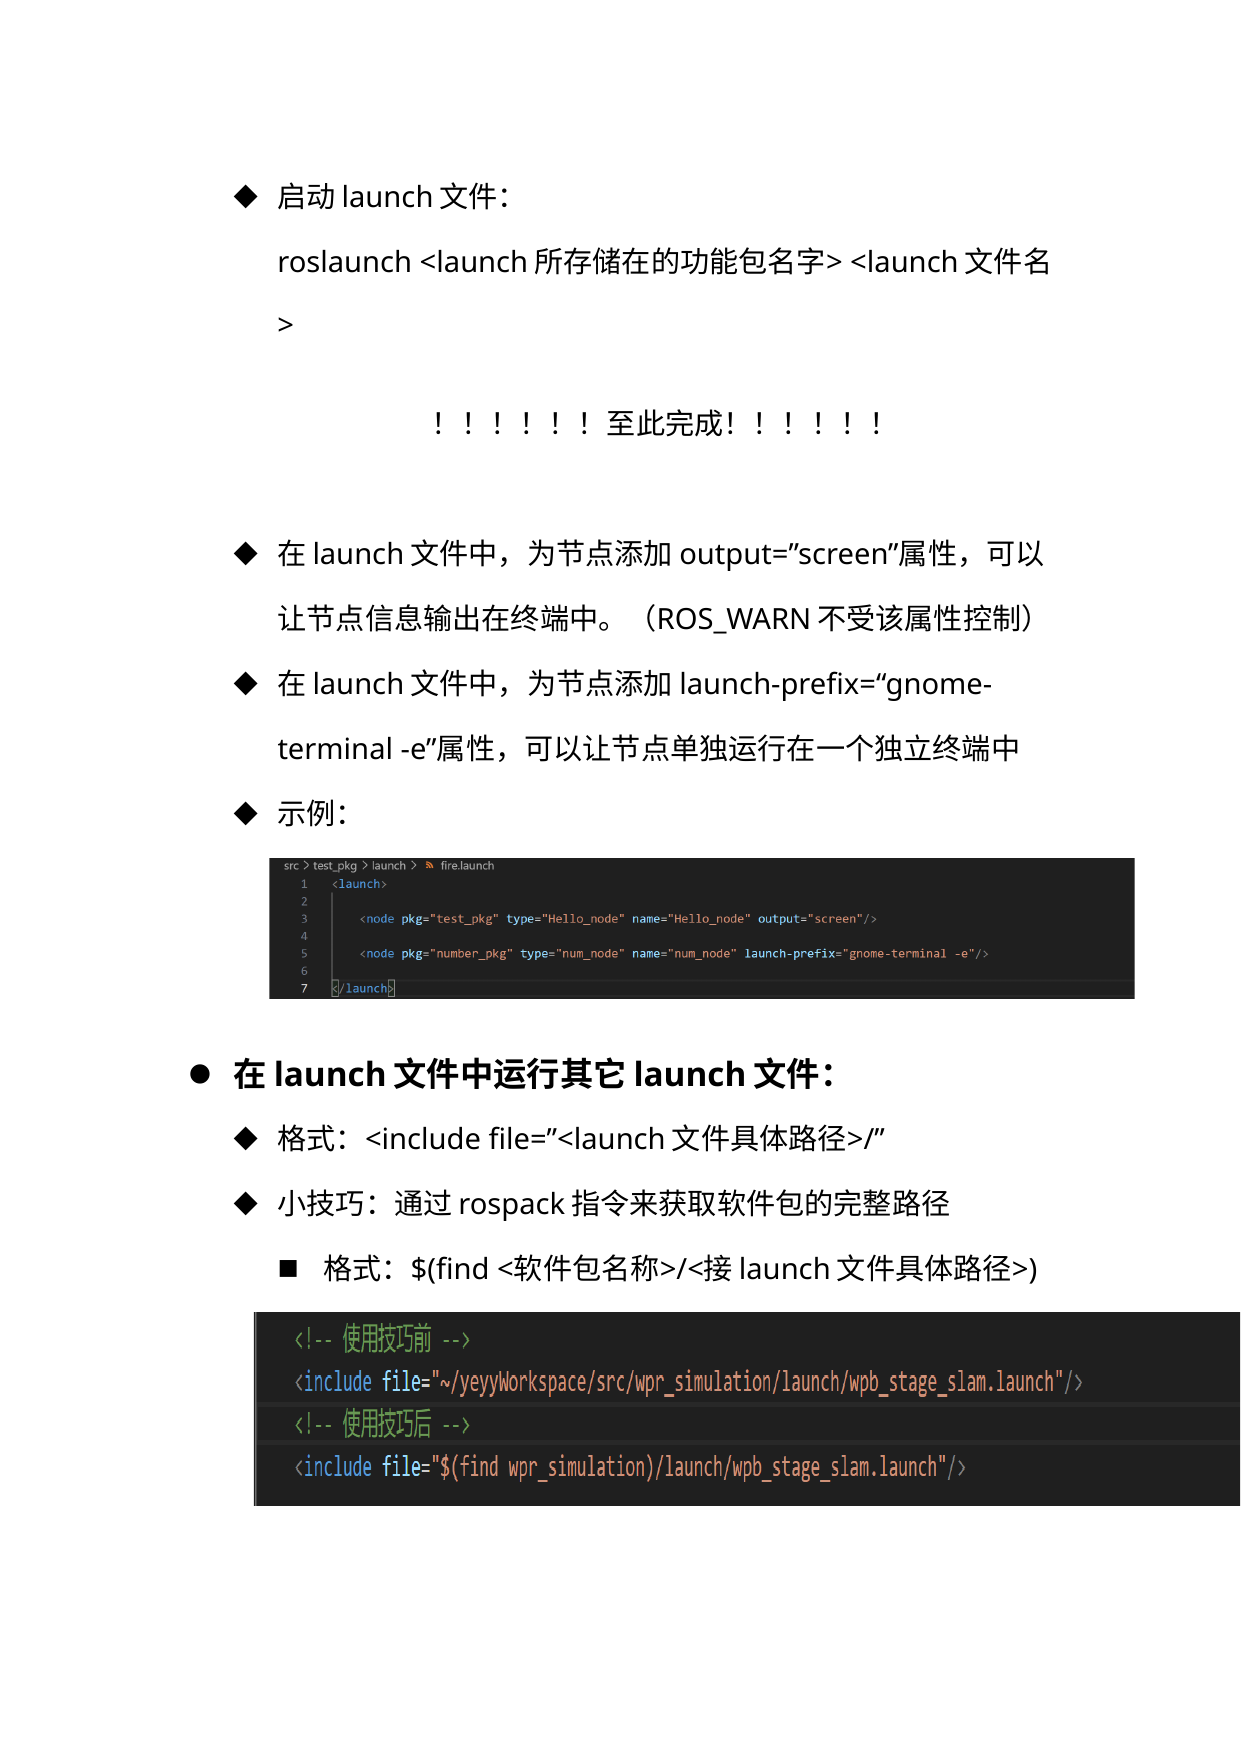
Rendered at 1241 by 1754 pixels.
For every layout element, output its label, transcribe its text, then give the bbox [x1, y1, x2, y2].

text 启动launch文件： [231, 162, 1053, 227]
text 示例： [231, 779, 1053, 844]
text 在launch文件中运行其它launch文件： [187, 1039, 1053, 1104]
list ！！！！！！至此完成！！！！！！ [277, 389, 1053, 454]
text 在launch文件中，为节点添加 output=”screen”属性，可以让节点信息输出在终端中。（ROS_WARN不受该属性控制） [231, 519, 1053, 649]
text 小技巧：通过rospack指令来获取软件包的完整路径 [231, 1169, 1053, 1234]
text 在launch文件中，为节点添加 launch-prefix=“gnome-terminal -e”属性，可以让节点单独运行在一个独立终端中 [231, 649, 1053, 779]
list 格式：$(find <软件包名称>/<接launch文件具体路径>) [277, 1234, 1053, 1299]
picture [253, 1312, 1241, 1506]
picture [269, 858, 1135, 999]
list roslaunch <launch所存储在的功能包名字> <launch文件名> [277, 227, 1053, 357]
text 格式：<include file=”<launch文件具体路径>/” [231, 1104, 1053, 1169]
